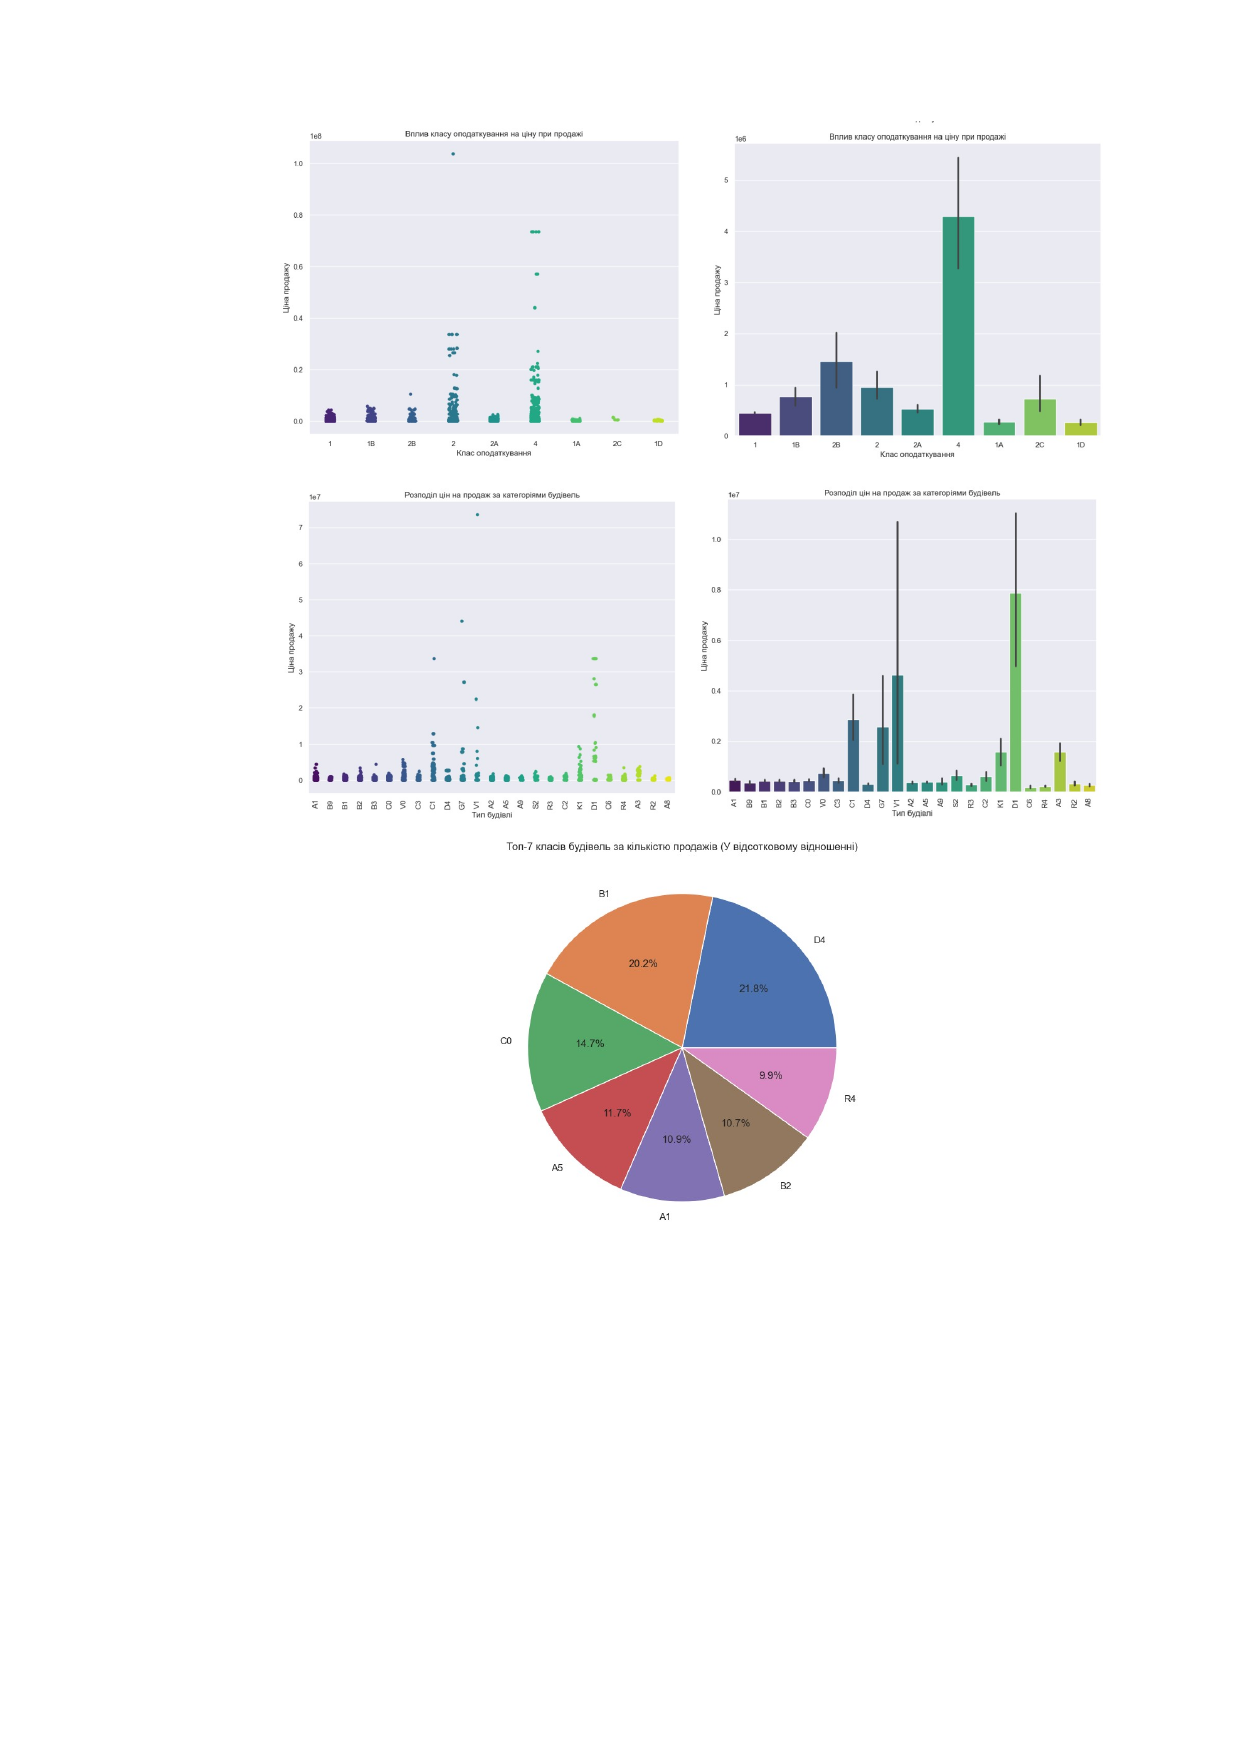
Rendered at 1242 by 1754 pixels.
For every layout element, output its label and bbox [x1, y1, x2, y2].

picture [280, 488, 684, 824]
picture [272, 128, 687, 467]
picture [689, 478, 1107, 824]
picture [456, 836, 931, 1252]
picture [692, 121, 1115, 467]
